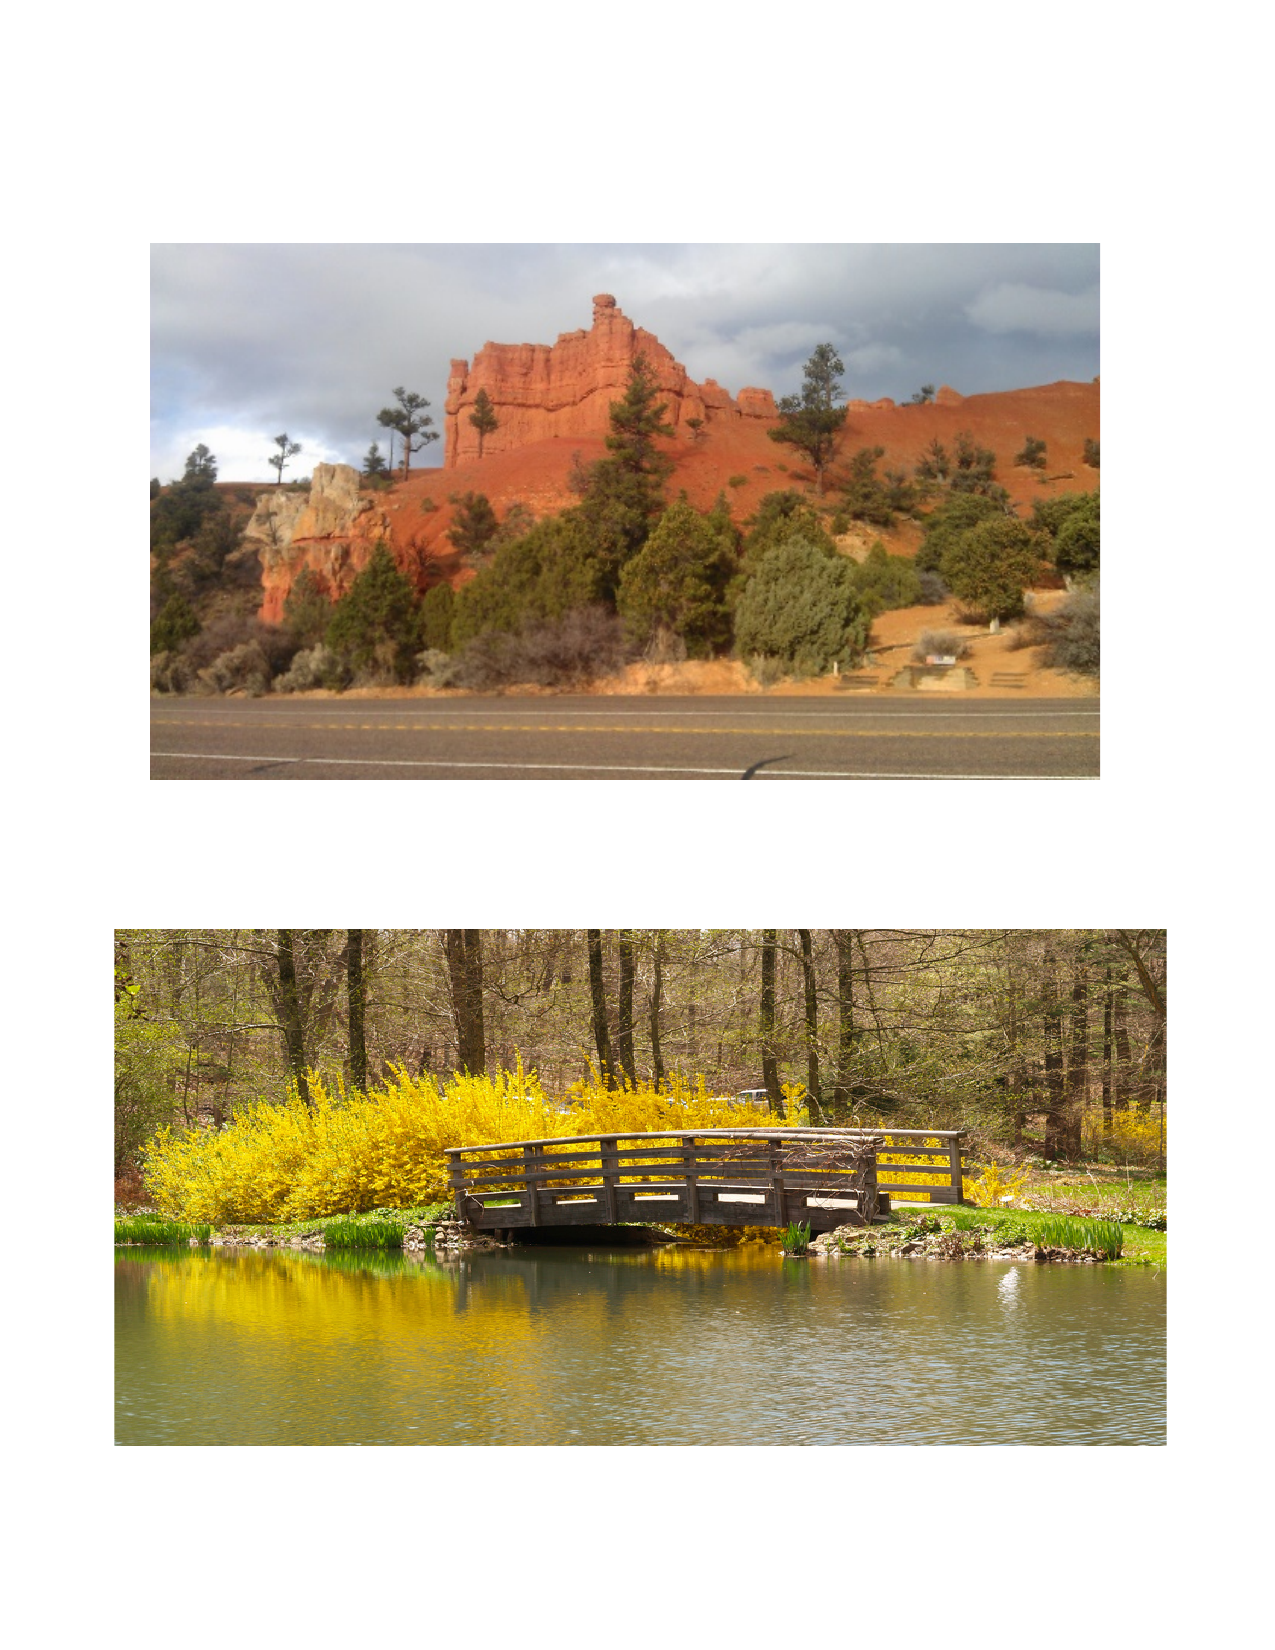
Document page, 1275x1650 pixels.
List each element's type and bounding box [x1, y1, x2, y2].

picture [113, 929, 1165, 1444]
picture [150, 243, 1100, 780]
